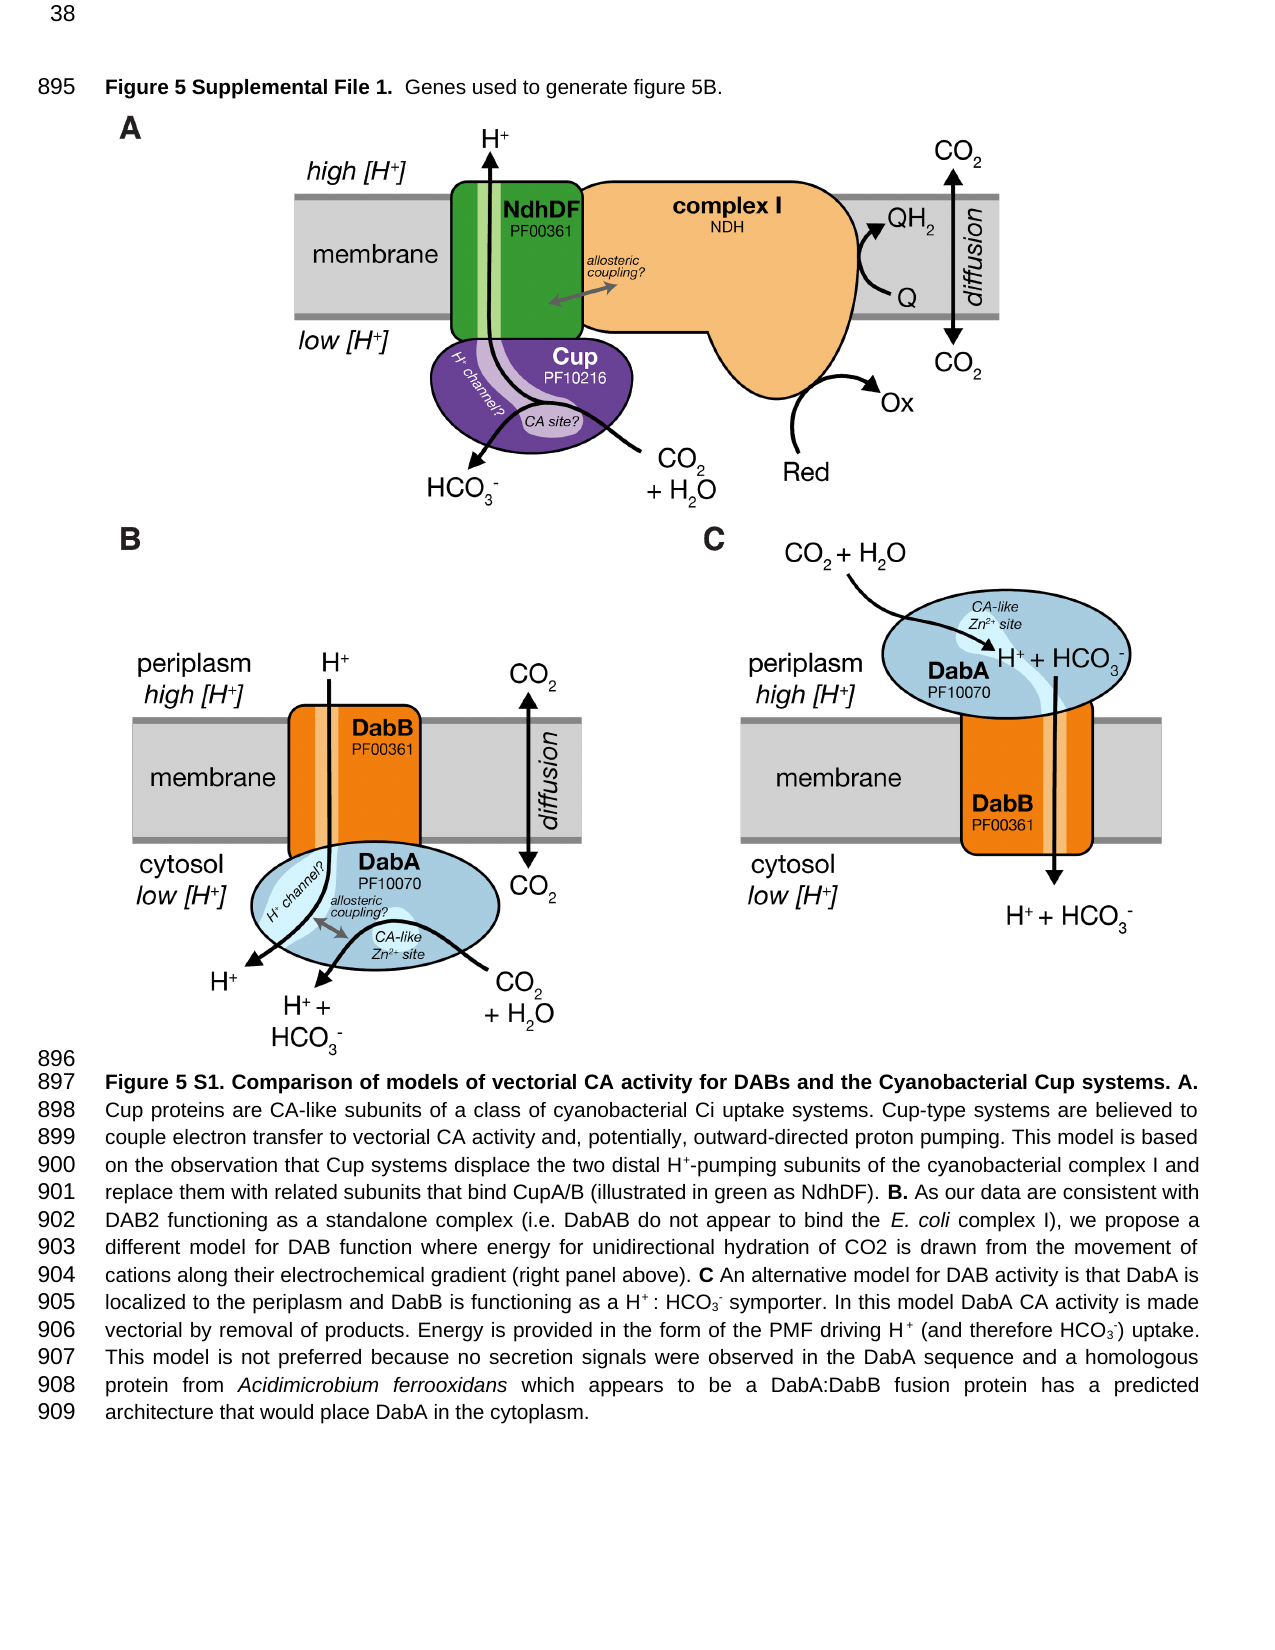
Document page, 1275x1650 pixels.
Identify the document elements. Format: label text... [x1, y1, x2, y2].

text Figure 5 S1. Comparison of models of vectorial CA activity for DABs and the Cyanobacterial Cup systems. A. Cup proteins are CA-like subunits of a class of cyanobacterial Ci uptake systems. Cup-type systems are believed to couple electron transfer to vectorial CA activity and, potentially, outward-directed proton pumping. This model is based on the observation that Cup systems displace the two distal H+-pumping subunits of the cyanobacterial complex I and replace them with related subunits that bind CupA/B (illustrated in green as NdhDF). B. As our data are consistent with DAB2 functioning as a standalone complex (i.e. DabAB do not appear to bind the E. coli complex I), we propose a different model for DAB function where energy for unidirectional hydration of CO2 is drawn from the movement of cations along their electrochemical gradient (right panel above). C An alternative model for DAB activity is that DabA is localized to the periplasm and DabB is functioning as a H+ : HCO3- symporter. In this model DabA CA activity is made vectorial by removal of products. Energy is provided in the form of the PMF driving H+ (and therefore HCO3-) uptake. This model is not preferred because no secretion signals were observed in the DabA sequence and a homologous protein from Acidimicrobium ferrooxidans which appears to be a DabA:DabB fusion protein has a predicted architecture that would place DabA in the cytoplasm. [105, 1070, 1200, 1424]
text Figure 5 Supplemental File 1. Genes used to generate figure 5B. [105, 75, 1200, 99]
picture [105, 102, 1230, 1067]
